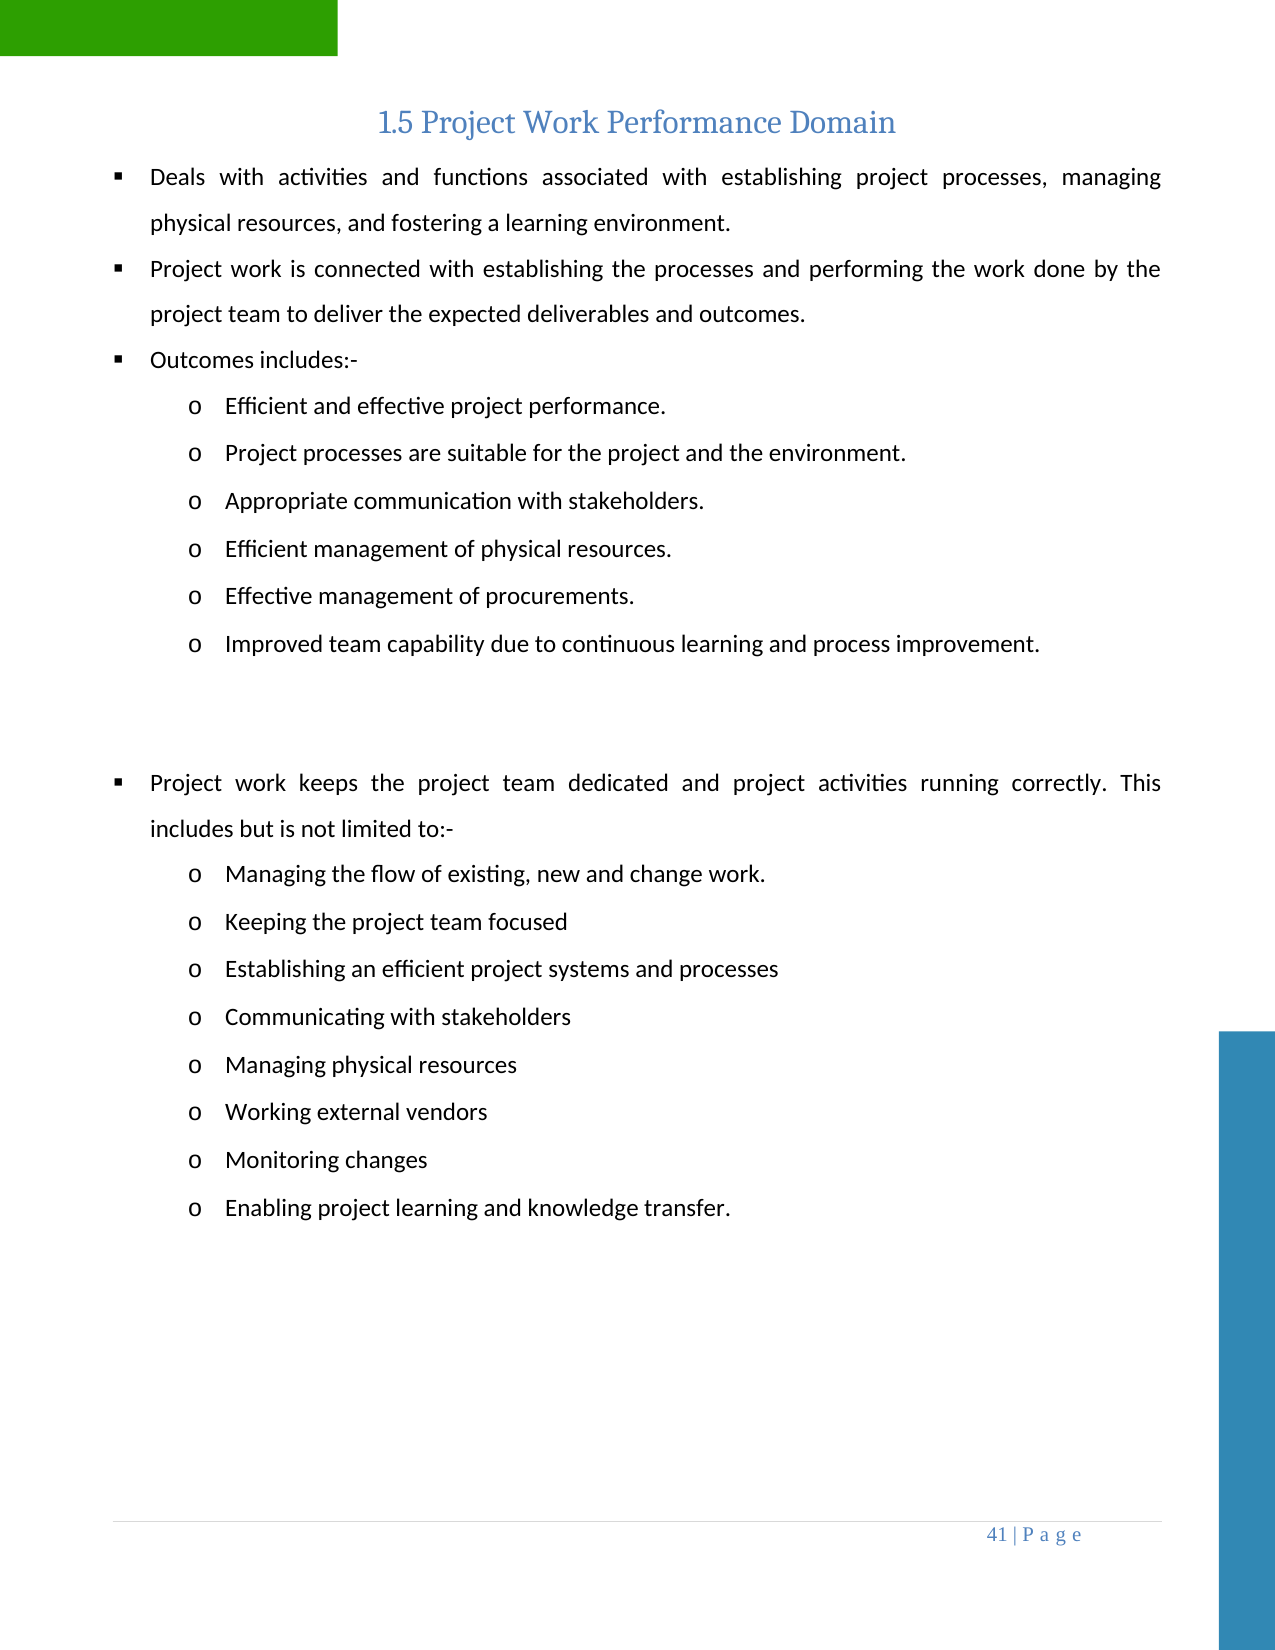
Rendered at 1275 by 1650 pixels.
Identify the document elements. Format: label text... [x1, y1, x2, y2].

list Appropriate communication with stakeholders. [187, 485, 1162, 517]
list Communicating with stakeholders [187, 1001, 1162, 1033]
subtitle 1.5 Project Work Performance Domain [112, 104, 1162, 142]
list Keeping the project team focused [187, 906, 1162, 938]
list Efficient and effective project performance. [187, 390, 1162, 422]
list Enabling project learning and knowledge transfer. [187, 1192, 1162, 1223]
list Managing the flow of existing, new and change work. [187, 858, 1162, 890]
list Project work keeps the project team dedicated and project activities running correctly. This includes but is not limited to:- [112, 767, 1162, 843]
list Deals with activities and functions associated with establishing project processes, managing physical resources, and fostering a learning environment. [112, 161, 1162, 237]
list Project work is connected with establishing the processes and performing the work done by the project team to deliver the expected deliverables and outcomes. [112, 253, 1162, 329]
list Outcomes includes:- [112, 344, 1162, 375]
list Improved team capability due to continuous learning and process improvement. [187, 628, 1162, 660]
list Effective management of procurements. [187, 580, 1162, 612]
list Monitoring changes [187, 1144, 1162, 1176]
list Working external vendors [187, 1096, 1162, 1128]
list Efficient management of physical resources. [187, 533, 1162, 564]
list Managing physical resources [187, 1049, 1162, 1081]
list Project processes are suitable for the project and the environment. [187, 437, 1162, 469]
list Establishing an efficient project systems and processes [187, 954, 1162, 985]
